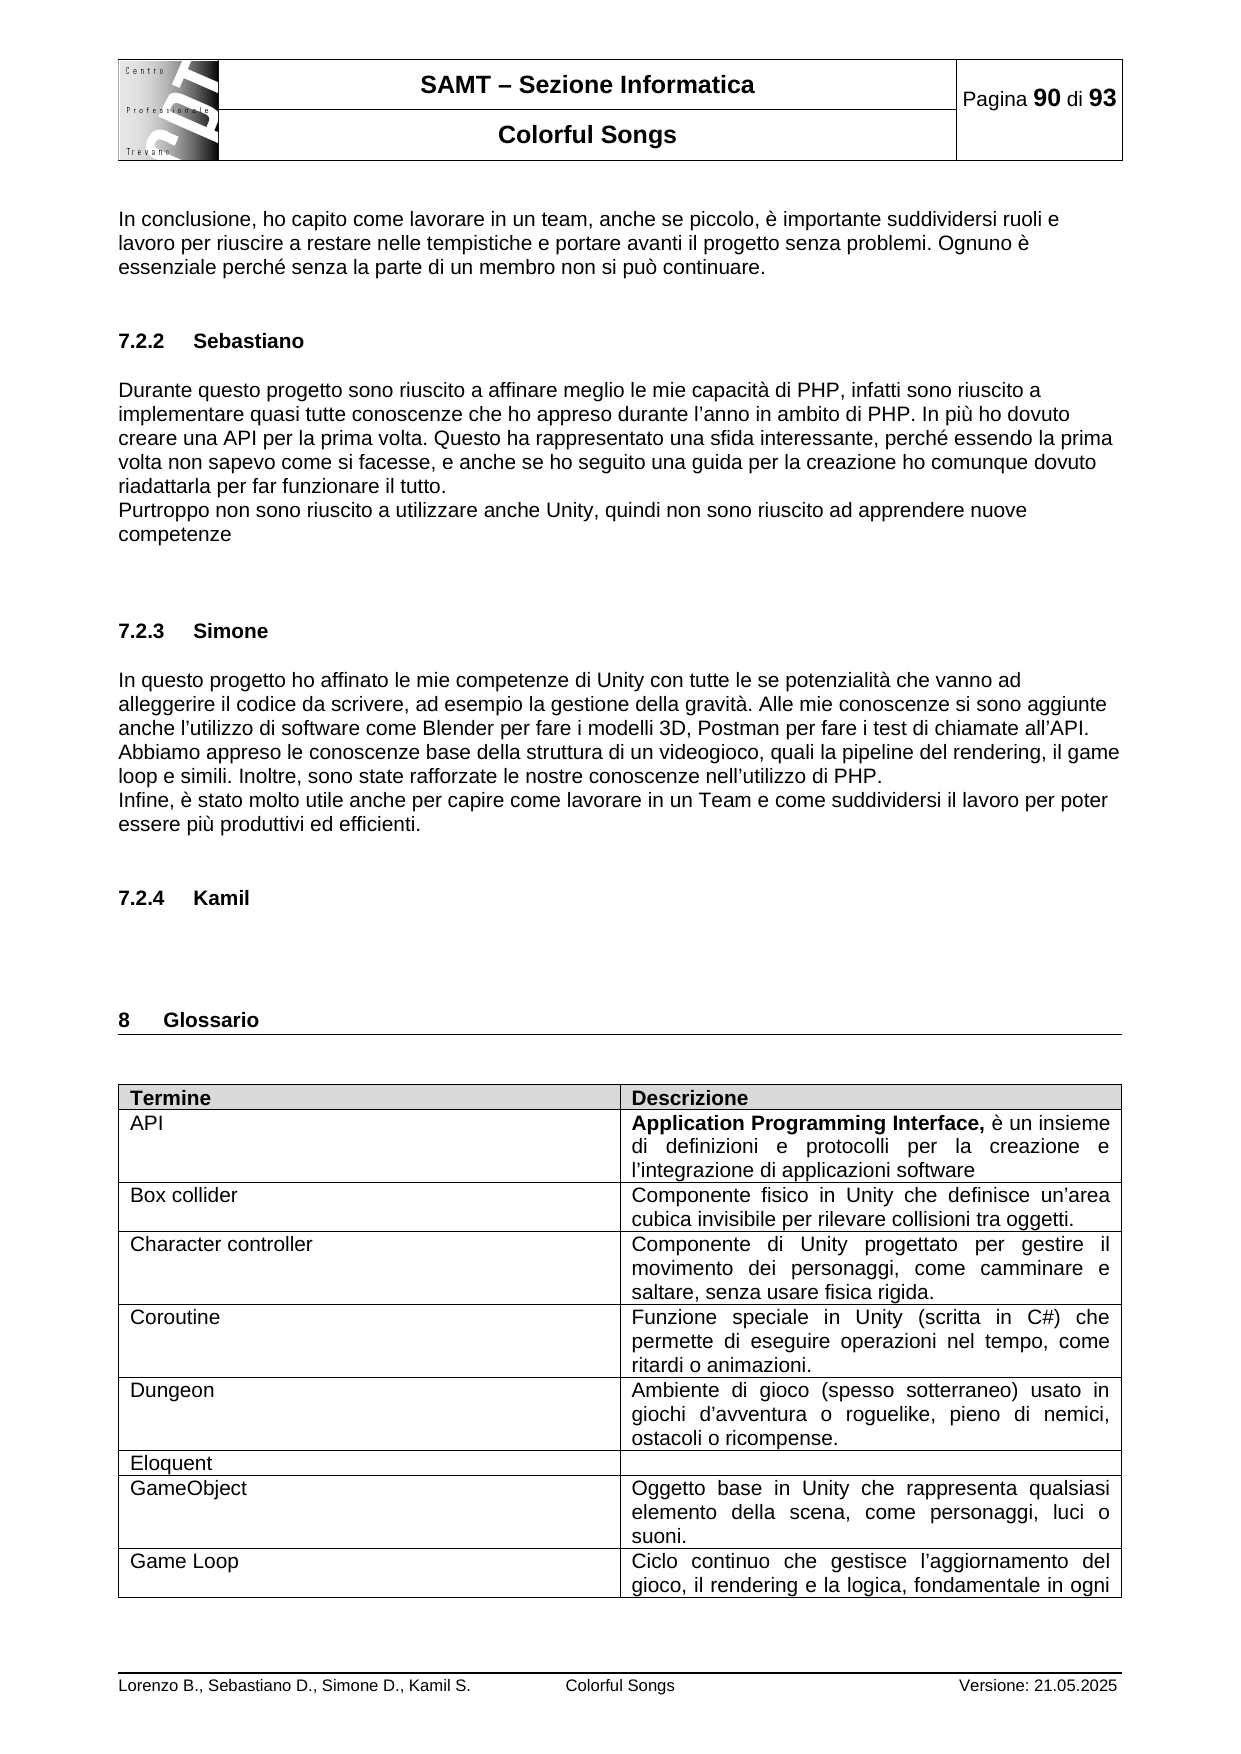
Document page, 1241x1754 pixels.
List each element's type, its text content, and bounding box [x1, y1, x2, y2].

table_cell Coroutine [119, 1305, 620, 1377]
table_header Termine [119, 1085, 620, 1109]
table_cell Ambiente di gioco (spesso sotterraneo) usato in giochi d’avventura o roguelike, pieno di nemici, ostacoli o ricompense. [621, 1378, 1121, 1450]
table_cell Componente fisico in Unity che definisce un’area cubica invisibile per rilevare collisioni tra oggetti. [621, 1183, 1121, 1231]
picture [118, 60, 219, 160]
table_cell Application Programming Interface, è un insieme di definizioni e protocolli per la creazione e l’integrazione di applicazioni software [621, 1110, 1121, 1182]
subtitle Glossario [118, 1008, 1122, 1034]
subtitle Sebastiano [118, 329, 1122, 353]
table_cell Dungeon [119, 1378, 620, 1450]
text Durante questo progetto sono riuscito a affinare meglio le mie capacità di PHP, infatti sono riuscito a implementare quasi tutte conoscenze che ho appreso durante l’anno in ambito di PHP. In più ho dovuto creare una API per la prima volta. Questo ha rappresentato una sfida interessante, perché essendo la prima volta non sapevo come si facesse, e anche se ho seguito una guida per la creazione ho comunque dovuto riadattarla per far funzionare il tutto. [118, 378, 1122, 497]
table_cell Componente di Unity progettato per gestire il movimento dei personaggi, come camminare e saltare, senza usare fisica rigida. [621, 1232, 1121, 1304]
table_cell Ciclo continuo che gestisce l’aggiornamento del gioco, il rendering e la logica, fondamentale in ogni motore di gioco. [621, 1549, 1121, 1597]
table_cell Oggetto base in Unity che rappresenta qualsiasi elemento della scena, come personaggi, luci o suoni. [621, 1476, 1121, 1548]
subtitle Kamil [118, 886, 1122, 910]
text In conclusione, ho capito come lavorare in un team, anche se piccolo, è importante suddividersi ruoli e lavoro per riuscire a restare nelle tempistiche e portare avanti il progetto senza problemi. Ognuno è essenziale perché senza la parte di un membro non si può continuare. [118, 207, 1122, 279]
subtitle Simone [118, 619, 1122, 643]
table_cell API [119, 1110, 620, 1182]
table_cell Game Loop [119, 1549, 620, 1597]
table_cell [621, 1451, 1121, 1475]
table_cell GameObject [119, 1476, 620, 1548]
table_cell Funzione speciale in Unity (scritta in C#) che permette di eseguire operazioni nel tempo, come ritardi o animazioni. [621, 1305, 1121, 1377]
table_header Descrizione [621, 1085, 1121, 1109]
table_cell Eloquent [119, 1451, 620, 1475]
text In questo progetto ho affinato le mie competenze di Unity con tutte le se potenzialità che vanno ad alleggerire il codice da scrivere, ad esempio la gestione della gravità. Alle mie conoscenze si sono aggiunte anche l’utilizzo di software come Blender per fare i modelli 3D, Postman per fare i test di chiamate all’API. Abbiamo appreso le conoscenze base della struttura di un videogioco, quali la pipeline del rendering, il game loop e simili. Inoltre, sono state rafforzate le nostre conoscenze nell’utilizzo di PHP. [118, 668, 1122, 788]
table_cell Character controller [119, 1232, 620, 1304]
text Infine, è stato molto utile anche per capire come lavorare in un Team e come suddividersi il lavoro per poter essere più produttivi ed efficienti. [118, 788, 1122, 836]
text Purtroppo non sono riuscito a utilizzare anche Unity, quindi non sono riuscito ad apprendere nuove competenze [118, 497, 1122, 545]
table_cell Box collider [119, 1183, 620, 1231]
